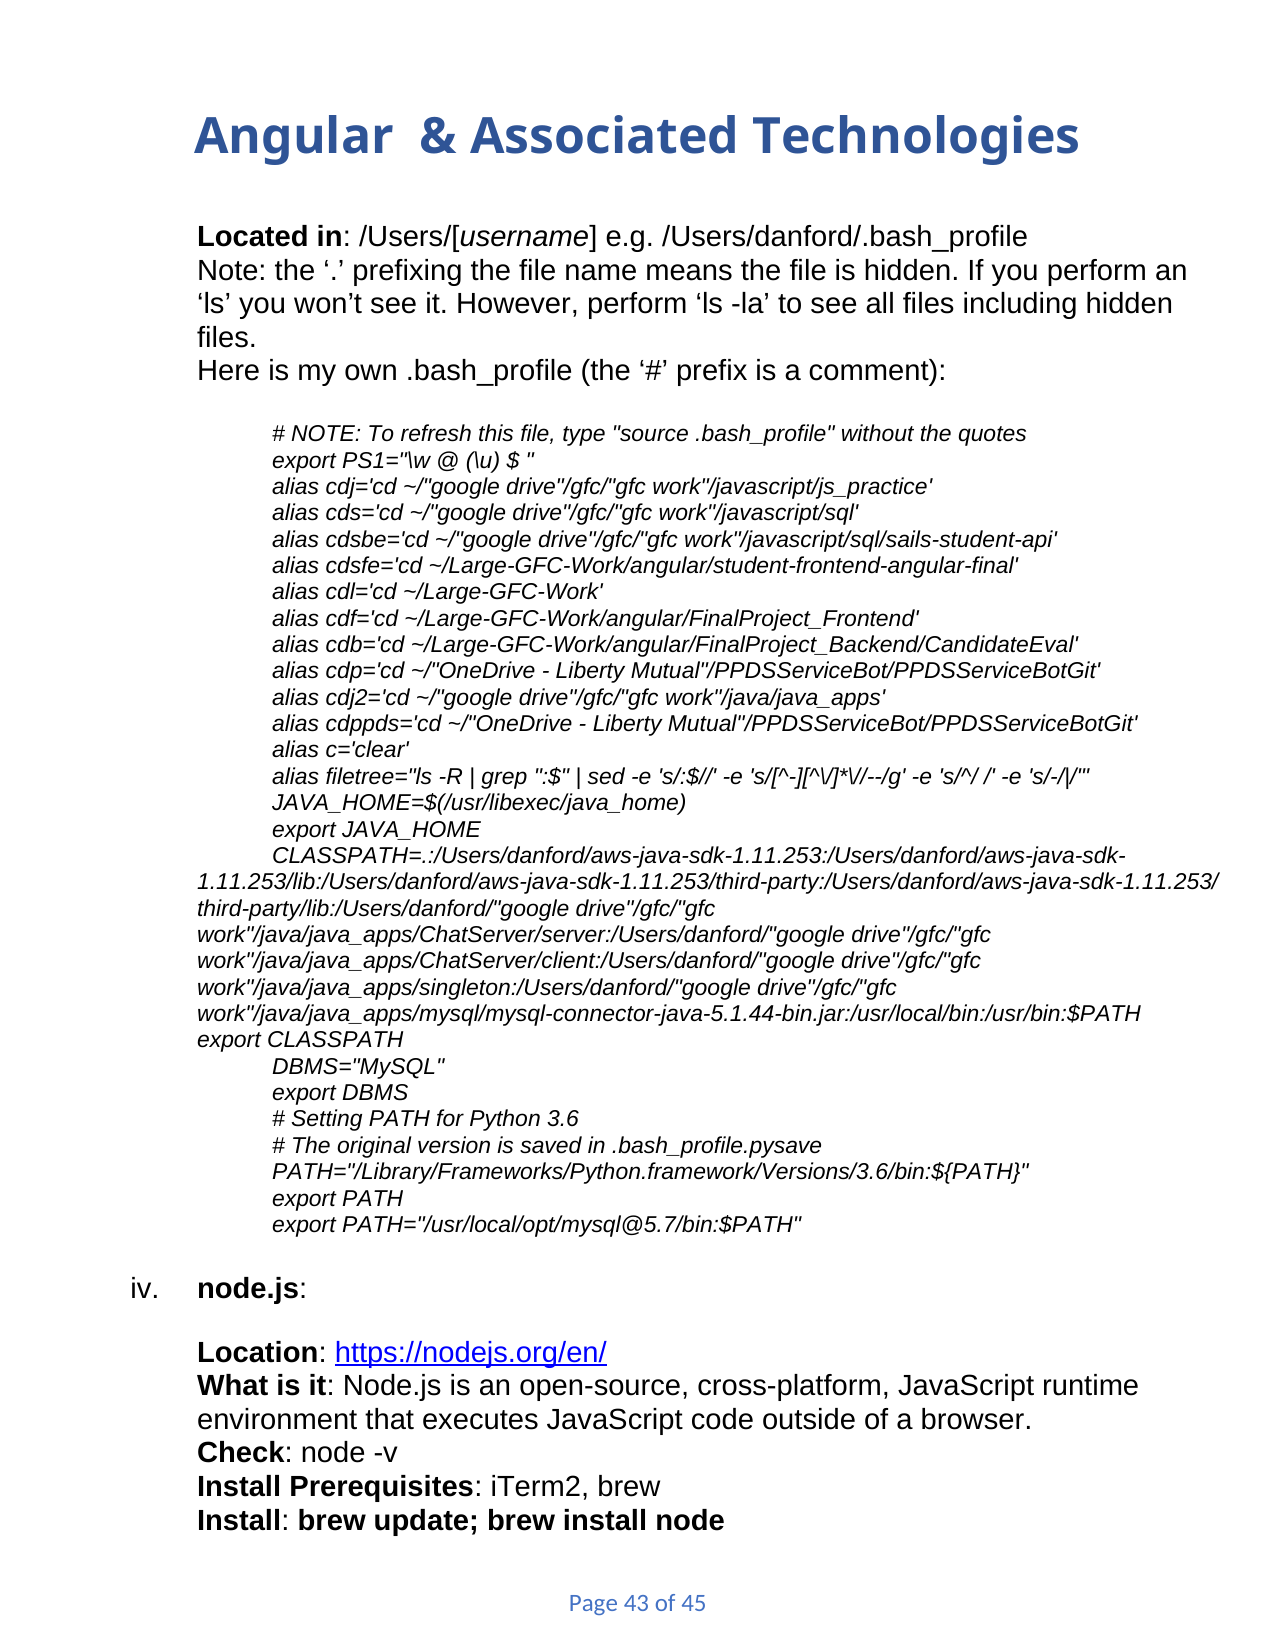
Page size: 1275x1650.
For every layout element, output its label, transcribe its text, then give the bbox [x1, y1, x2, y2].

text export CLASSPATH [197, 1026, 1228, 1053]
text export PATH="/usr/local/opt/mysql@5.7/bin:$PATH" [197, 1211, 1228, 1237]
list node.js: [159, 1271, 1228, 1335]
text export DBMS [197, 1079, 1228, 1105]
text Located in: /Users/[username] e.g. /Users/danford/.bash_profile [197, 219, 1228, 252]
text # The original version is saved in .bash_profile.pysave [197, 1132, 1228, 1158]
text alias cdl='cd ~/Large-GFC-Work' [197, 578, 1228, 605]
text alias cdsbe='cd ~/"google drive"/gfc/"gfc work"/javascript/sql/sails-student-api' [197, 526, 1228, 552]
text DBMS="MySQL" [197, 1053, 1228, 1079]
text alias cdj='cd ~/"google drive"/gfc/"gfc work"/javascript/js_practice' [197, 473, 1228, 499]
text export PS1="\w @ (\u) $ " [197, 447, 1228, 473]
text alias filetree="ls -R | grep ":$" | sed -e 's/:$//' -e 's/[^-][^\/]*\//--/g' -e 's/^/ /' -e 's/-/|/'" [197, 763, 1228, 789]
text alias cdppds='cd ~/"OneDrive - Liberty Mutual"/PPDSServiceBot/PPDSServiceBotGit' [197, 710, 1228, 736]
text What is it: Node.js is an open-source, cross-platform, JavaScript runtime environment that executes JavaScript code outside of a browser. [197, 1368, 1228, 1435]
text alias cdf='cd ~/Large-GFC-Work/angular/FinalProject_Frontend' [197, 605, 1228, 631]
text CLASSPATH=.:/Users/danford/aws-java-sdk-1.11.253:/Users/danford/aws-java-sdk-1.11.253/lib:/Users/danford/aws-java-sdk-1.11.253/third-party:/Users/danford/aws-java-sdk-1.11.253/third-party/lib:/Users/danford/"google drive"/gfc/"gfc work"/java/java_apps/ChatServer/server:/Users/danford/"google drive"/gfc/"gfc work"/java/java_apps/ChatServer/client:/Users/danford/"google drive"/gfc/"gfc work"/java/java_apps/singleton:/Users/danford/"google drive"/gfc/"gfc work"/java/java_apps/mysql/mysql-connector-java-5.1.44-bin.jar:/usr/local/bin:/usr/bin:$PATH [197, 842, 1228, 1026]
text JAVA_HOME=$(/usr/libexec/java_home) [197, 789, 1228, 816]
text Location: https://nodejs.org/en/ [197, 1335, 1228, 1368]
text alias cds='cd ~/"google drive"/gfc/"gfc work"/javascript/sql' [197, 499, 1228, 526]
text export JAVA_HOME [197, 816, 1228, 842]
text # Setting PATH for Python 3.6 [197, 1105, 1228, 1132]
text Here is my own .bash_profile (the ‘#’ prefix is a comment): [197, 353, 1228, 387]
text alias cdsfe='cd ~/Large-GFC-Work/angular/student-frontend-angular-final' [197, 552, 1228, 578]
text alias cdp='cd ~/"OneDrive - Liberty Mutual"/PPDSServiceBot/PPDSServiceBotGit' [197, 657, 1228, 684]
text Install Prerequisites: iTerm2, brew [197, 1469, 1228, 1502]
text alias cdj2='cd ~/"google drive"/gfc/"gfc work"/java/java_apps' [197, 684, 1228, 710]
text Install: brew update; brew install node [197, 1502, 1228, 1536]
text Note: the ‘.’ prefixing the file name means the file is hidden. If you perform an ‘ls’ you won’t see it. However, perform ‘ls -la’ to see all files including hidden files. [197, 252, 1228, 353]
text # NOTE: To refresh this file, type "source .bash_profile" without the quotes [197, 420, 1228, 447]
text alias cdb='cd ~/Large-GFC-Work/angular/FinalProject_Backend/CandidateEval' [197, 631, 1228, 657]
text PATH="/Library/Frameworks/Python.framework/Versions/3.6/bin:${PATH}" [197, 1158, 1228, 1184]
text Check: node -v [197, 1435, 1228, 1469]
text export PATH [197, 1184, 1228, 1211]
text alias c='clear' [197, 736, 1228, 763]
